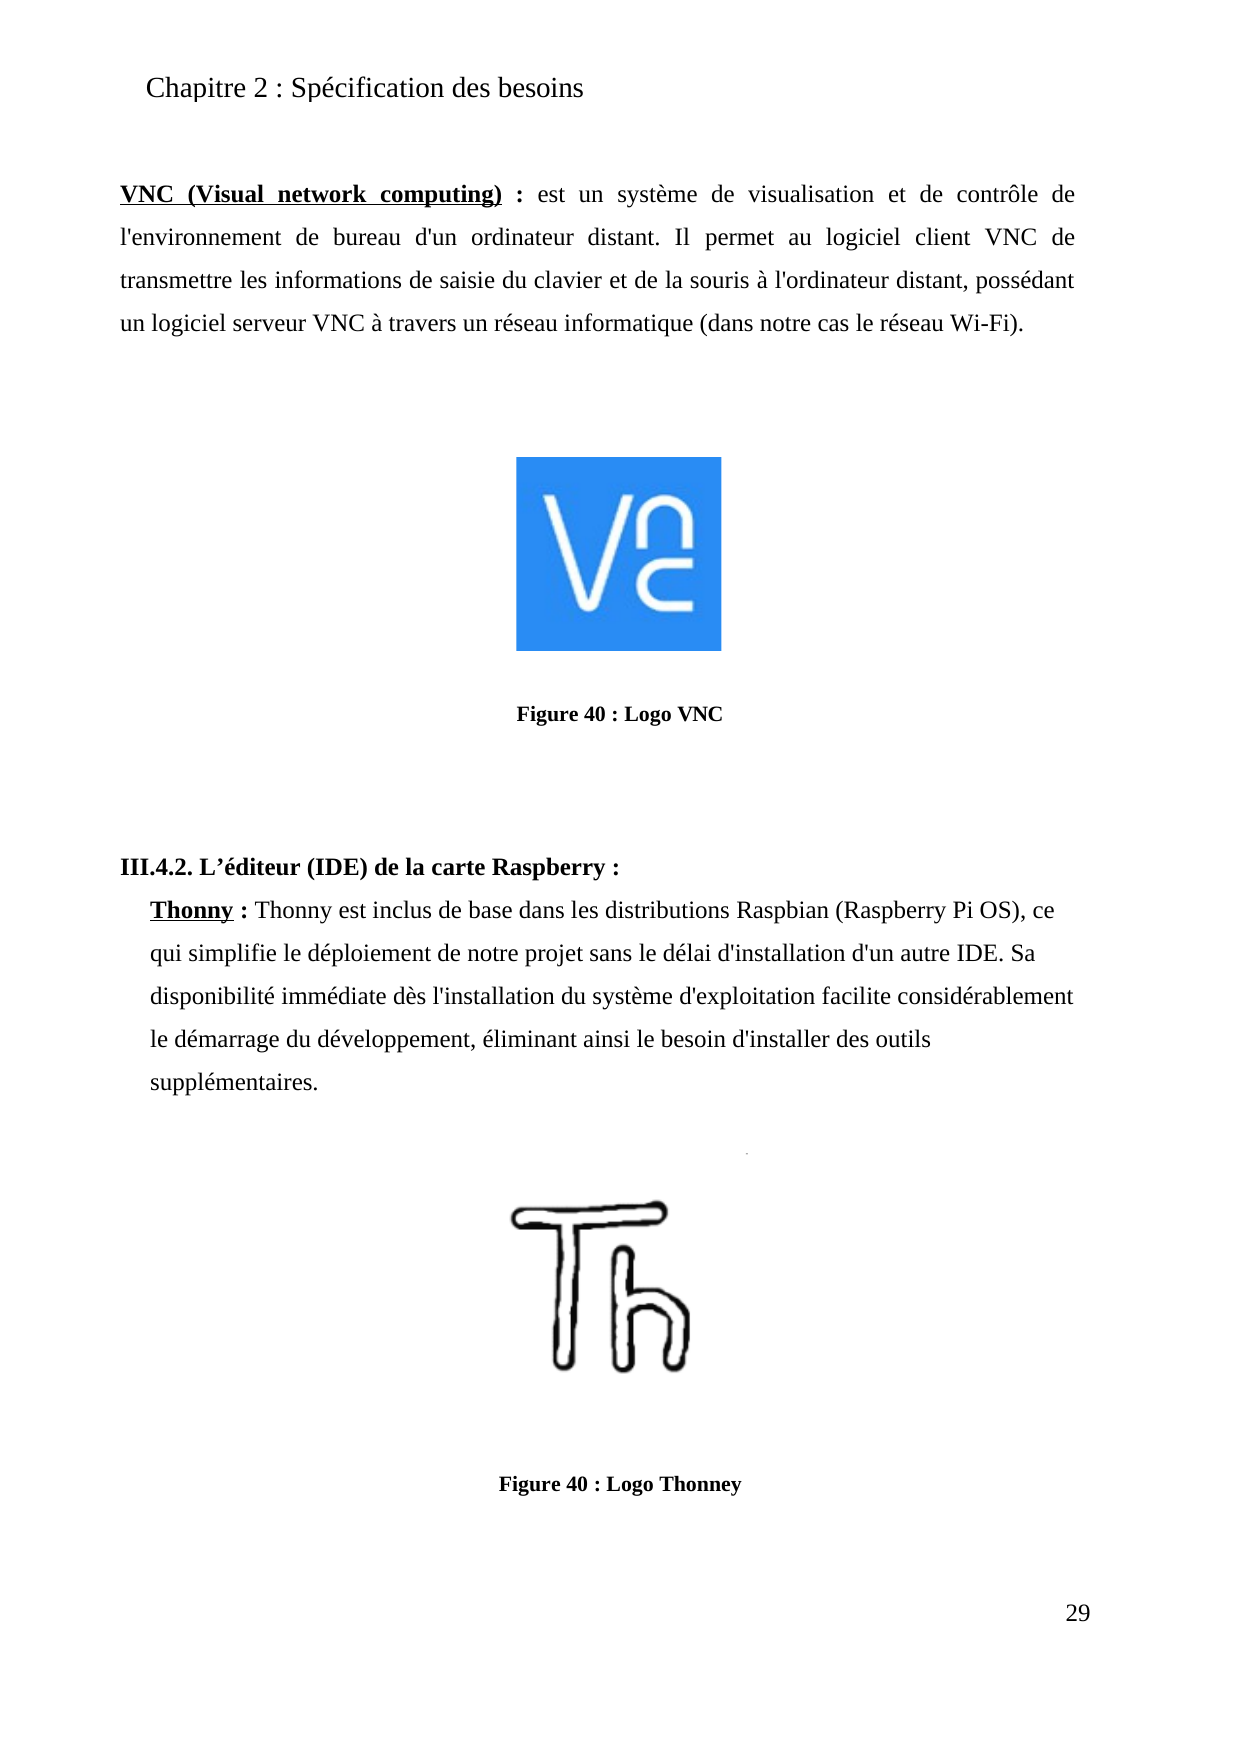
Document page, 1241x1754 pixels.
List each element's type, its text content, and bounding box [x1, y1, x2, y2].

text Figure 40 : Logo VNC [165, 701, 1075, 726]
picture [477, 1153, 748, 1421]
text Thonny : Thonny est inclus de base dans les distributions Raspbian (Raspberry Pi OS), ce qui simplifie le déploiement de notre projet sans le délai d'installation d'un autre IDE. Sa disponibilité immédiate dès l'installation du système d'exploitation facilite considérablement le démarrage du développement, éliminant ainsi le besoin d'installer des outils supplémentaires. [150, 895, 1075, 1096]
text VNC (Visual network computing) : est un système de visualisation et de contrôle de l'environnement de bureau d'un ordinateur distant. Il permet au logiciel client VNC de transmettre les informations de saisie du clavier et de la souris à l'ordinateur distant, possédant un logiciel serveur VNC à travers un réseau informatique (dans notre cas le réseau Wi-Fi). [120, 179, 1075, 337]
picture [516, 457, 722, 651]
text III.4.2. L’éditeur (IDE) de la carte Raspberry : [120, 852, 1075, 881]
text Figure 40 : Logo Thonney [165, 1471, 1075, 1496]
